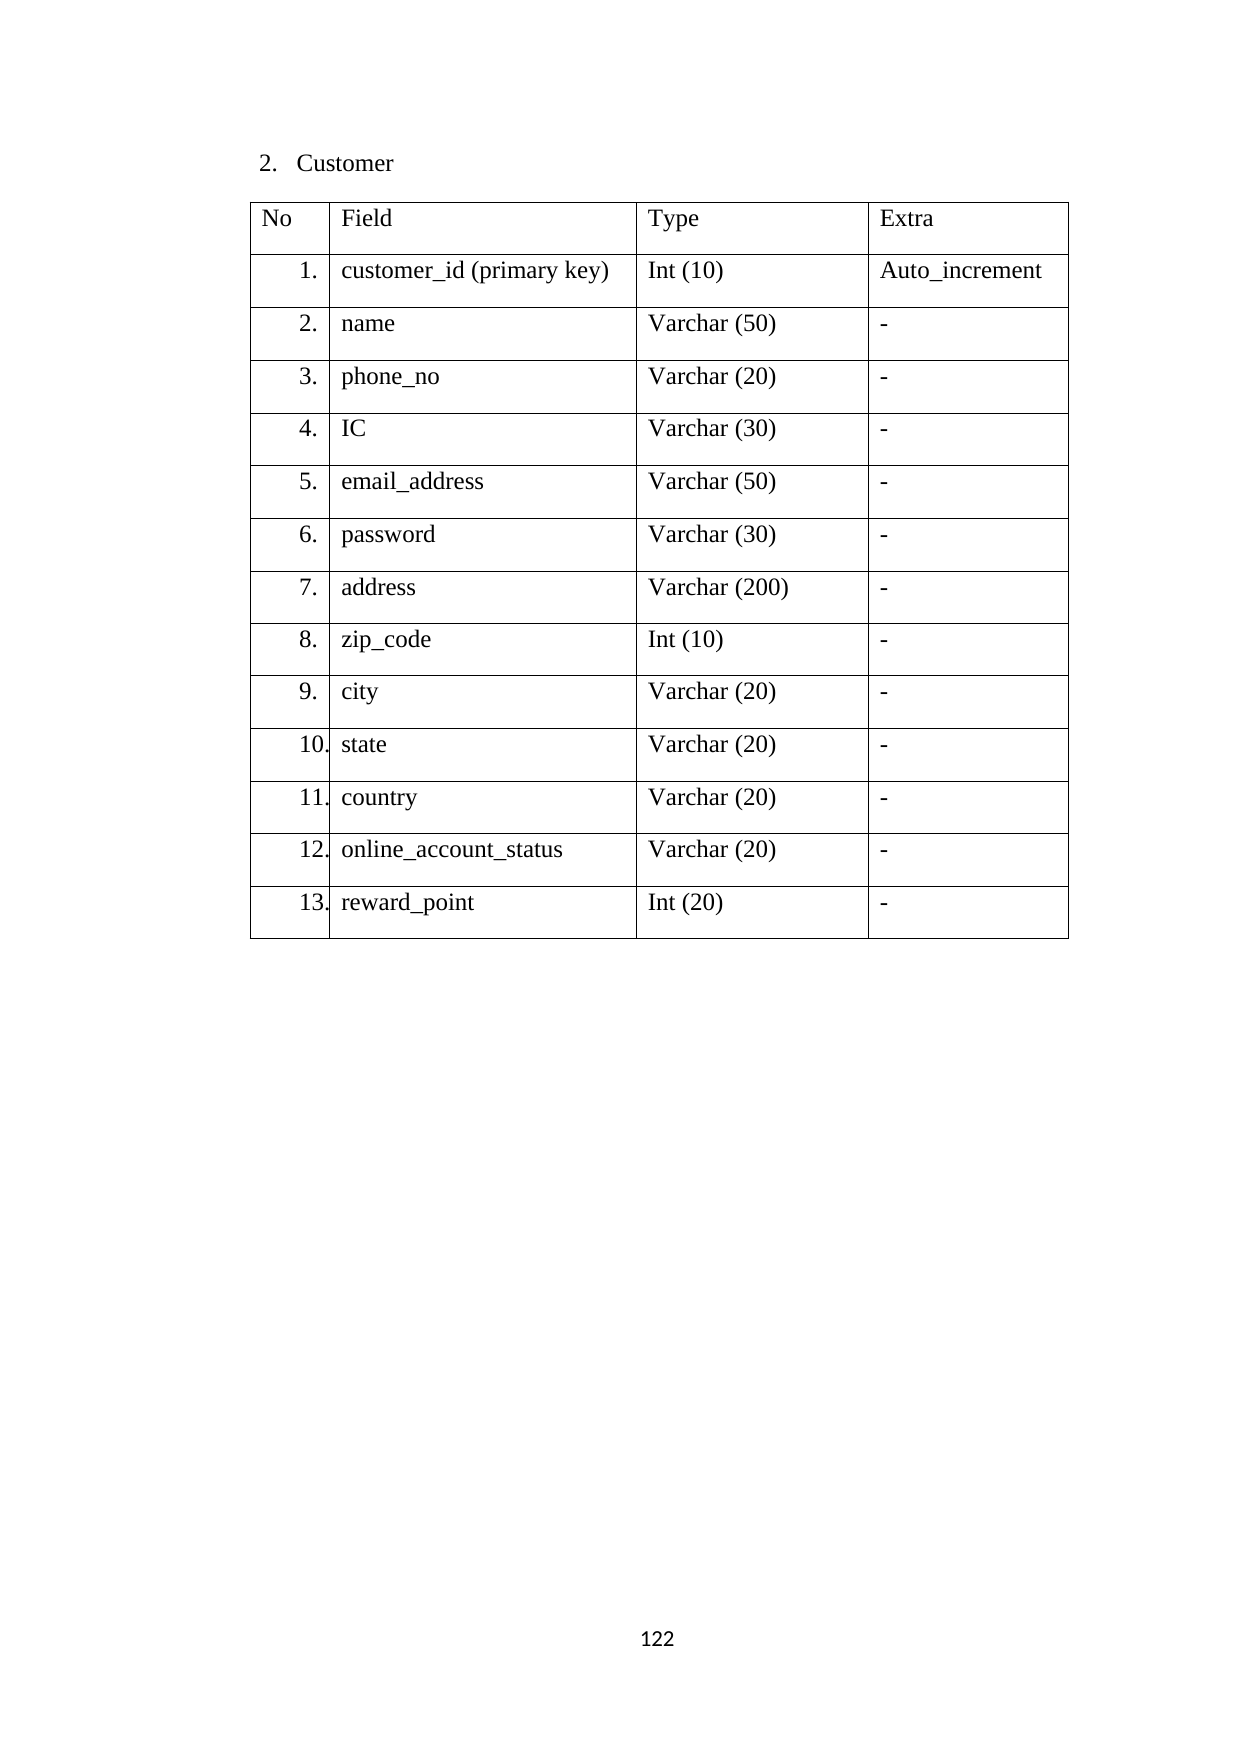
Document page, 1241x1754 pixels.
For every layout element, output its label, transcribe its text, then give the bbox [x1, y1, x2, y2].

table_cell Varchar (20) [637, 834, 868, 886]
table_cell name [330, 308, 636, 360]
table_cell [251, 466, 329, 518]
table_cell 1 [251, 255, 329, 307]
table_cell - [869, 887, 1068, 938]
table_cell 3 [251, 361, 329, 412]
table_cell - [869, 572, 1068, 623]
table_cell - [869, 361, 1068, 412]
table_cell Varchar (50) [637, 308, 868, 360]
table_cell - [869, 834, 1068, 886]
table_cell - [869, 729, 1068, 781]
table_header No [251, 203, 329, 254]
table_cell password [330, 519, 636, 571]
table_cell address [330, 572, 636, 623]
table_cell state [330, 729, 636, 781]
table_cell Varchar (20) [637, 361, 868, 412]
table_cell IC [330, 414, 636, 465]
table_cell [251, 887, 329, 938]
table_cell Varchar (20) [637, 676, 868, 728]
table_cell Auto_increment [869, 255, 1068, 307]
table_cell - [869, 414, 1068, 465]
table_header Type [637, 203, 868, 254]
table_cell phone_no [330, 361, 636, 412]
table_cell - [869, 466, 1068, 518]
table_cell Int (10) [637, 624, 868, 675]
table_cell [251, 624, 329, 675]
table_cell Varchar (20) [637, 729, 868, 781]
table_cell [251, 676, 329, 728]
table_cell - [869, 782, 1068, 833]
list Customer [259, 148, 1092, 176]
table_cell Int (10) [637, 255, 868, 307]
table_cell 2 [251, 308, 329, 360]
table_header Extra [869, 203, 1068, 254]
table_cell Varchar (30) [637, 519, 868, 571]
table_cell zip_code [330, 624, 636, 675]
table_cell - [869, 676, 1068, 728]
table_cell Varchar (50) [637, 466, 868, 518]
table_cell - [869, 624, 1068, 675]
table_cell [251, 519, 329, 571]
table_cell Varchar (30) [637, 414, 868, 465]
table_cell Varchar (200) [637, 572, 868, 623]
table_header Field [330, 203, 636, 254]
table_cell [251, 572, 329, 623]
table_cell Int (20) [637, 887, 868, 938]
table_cell [251, 782, 329, 833]
table_cell online_account_status [330, 834, 636, 886]
table_cell country [330, 782, 636, 833]
table_cell - [869, 519, 1068, 571]
table_cell email_address [330, 466, 636, 518]
table_cell customer_id (primary key) [330, 255, 636, 307]
table_cell [251, 834, 329, 886]
table_cell [251, 729, 329, 781]
table_cell [251, 414, 329, 465]
table_cell reward_point [330, 887, 636, 938]
table_cell - [869, 308, 1068, 360]
table_cell city [330, 676, 636, 728]
table_cell Varchar (20) [637, 782, 868, 833]
